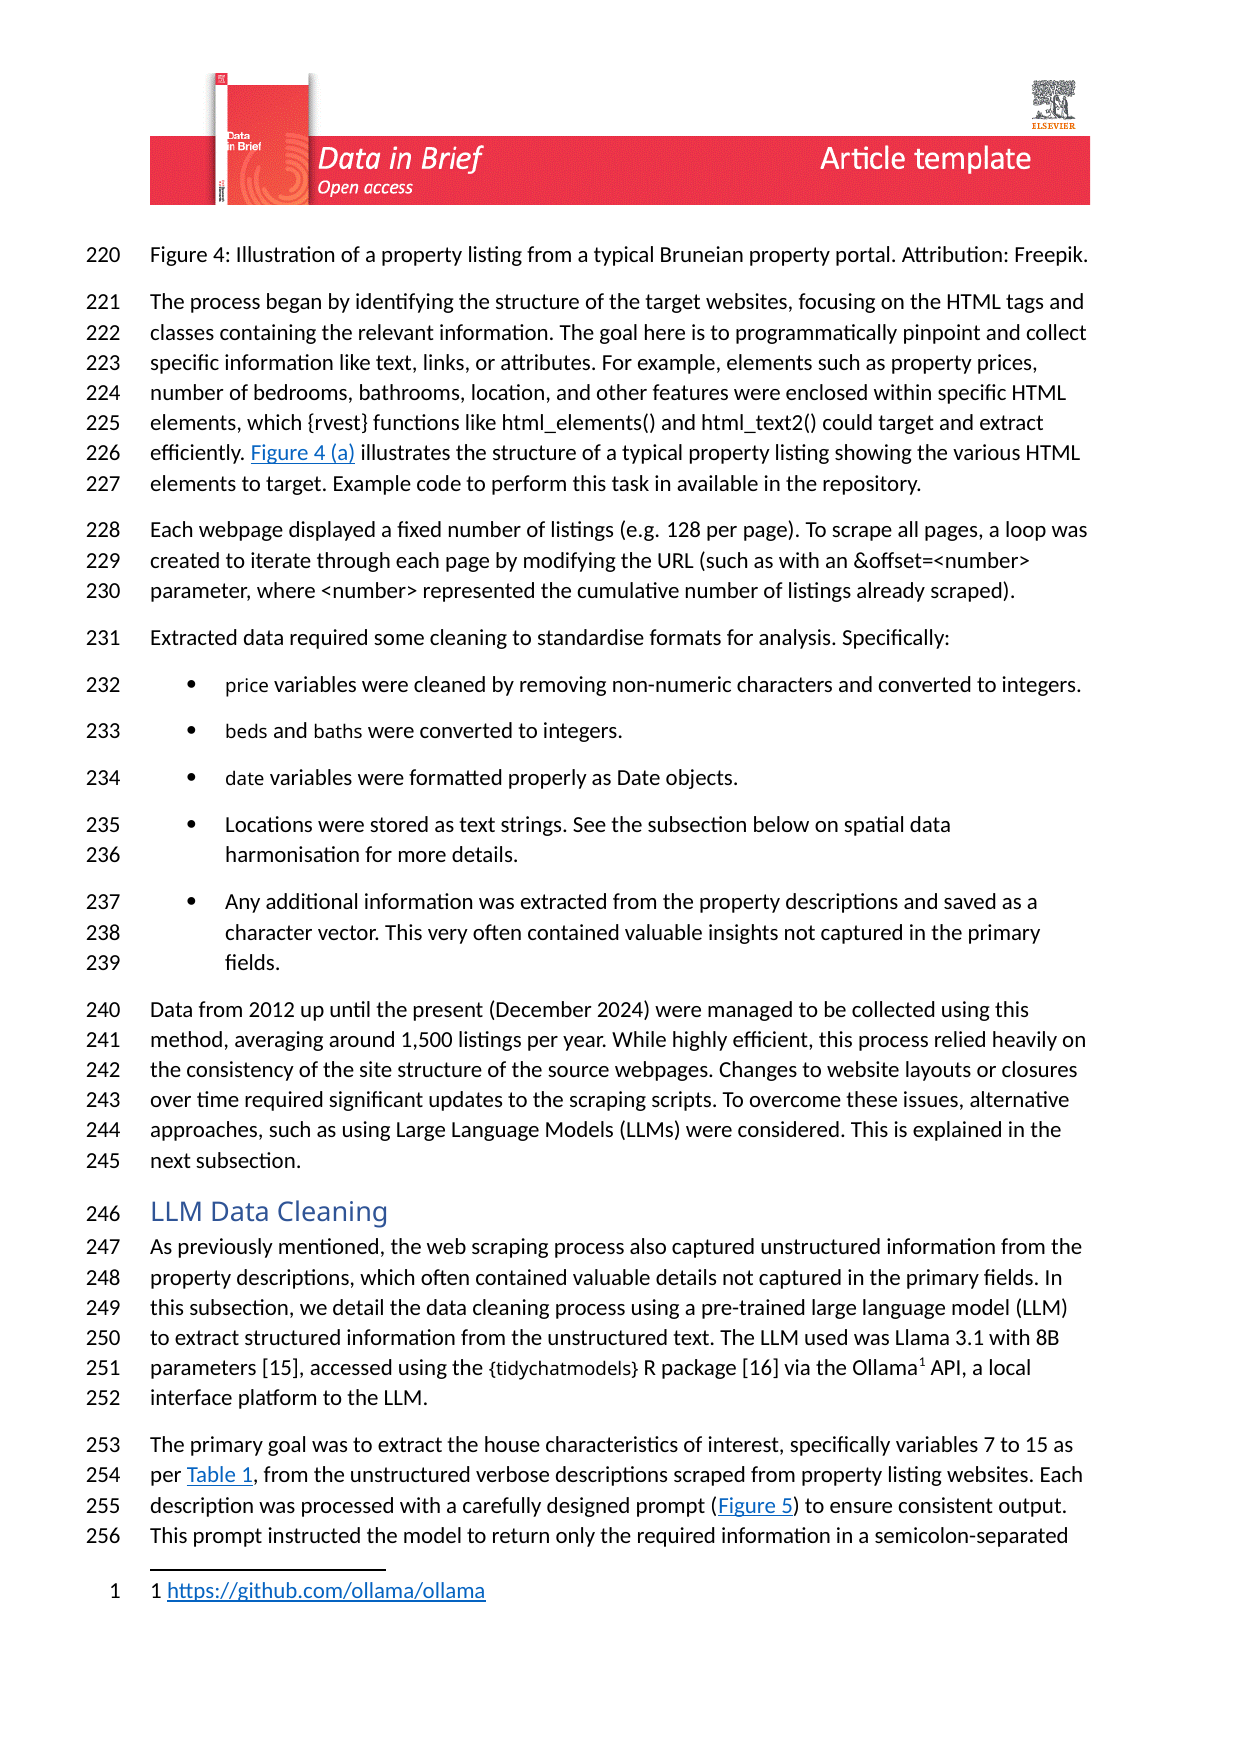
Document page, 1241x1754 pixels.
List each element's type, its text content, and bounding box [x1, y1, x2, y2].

text The process began by identifying the structure of the target websites, focusing on the HTML tags and classes containing the relevant information. The goal here is to programmatically pinpoint and collect specific information like text, links, or attributes. For example, elements such as property prices, number of bedrooms, bathrooms, location, and other features were enclosed within specific HTML elements, which {rvest} functions like html_elements() and html_text2() could target and extract efficiently. Figure 4 (a) illustrates the structure of a typical property listing showing the various HTML elements to target. Example code to perform this task in available in the repository. [150, 287, 1090, 497]
list date variables were formatted properly as Date objects. [187, 763, 1090, 791]
list Any additional information was extracted from the property descriptions and saved as a character vector. This very often contained valuable insights not captured in the primary fields. [187, 887, 1090, 976]
text Each webpage displayed a fixed number of listings (e.g. 128 per page). To scrape all pages, a loop was created to iterate through each page by modifying the URL (such as with an &offset=<number> parameter, where <number> represented the cumulative number of listings already scraped). [150, 516, 1090, 604]
subtitle LLM Data Cleaning [150, 1193, 1090, 1229]
list price variables were cleaned by removing non-numeric characters and converted to integers. [187, 670, 1090, 698]
list Locations were stored as text strings. See the subsection below on spatial data harmonisation for more details. [187, 810, 1090, 868]
text Extracted data required some cleaning to standardise formats for analysis. Specifically: [150, 623, 1090, 651]
text As previously mentioned, the web scraping process also captured unstructured information from the property descriptions, which often contained valuable details not captured in the primary fields. In this subsection, we detail the data cleaning process using a pre-trained large language model (LLM) to extract structured information from the unstructured text. The LLM used was Llama 3.1 with 8B parameters [15], accessed using the {tidychatmodels} R package [16] via the Ollama API, a local interface platform to the LLM. [150, 1232, 1090, 1411]
text Figure 4: Illustration of a property listing from a typical Bruneian property portal. Attribution: Freepik. [150, 241, 1090, 268]
list beds and baths were converted to integers. [187, 717, 1090, 744]
text Data from 2012 up until the present (December 2024) were managed to be collected using this method, averaging around 1,500 listings per year. While highly efficient, this process relied heavily on the consistency of the site structure of the source webpages. Changes to website layouts or closures over time required significant updates to the scraping scripts. To overcome these issues, alternative approaches, such as using Large Language Models (LLMs) were considered. This is explained in the next subsection. [150, 995, 1090, 1174]
picture [150, 73, 1091, 205]
